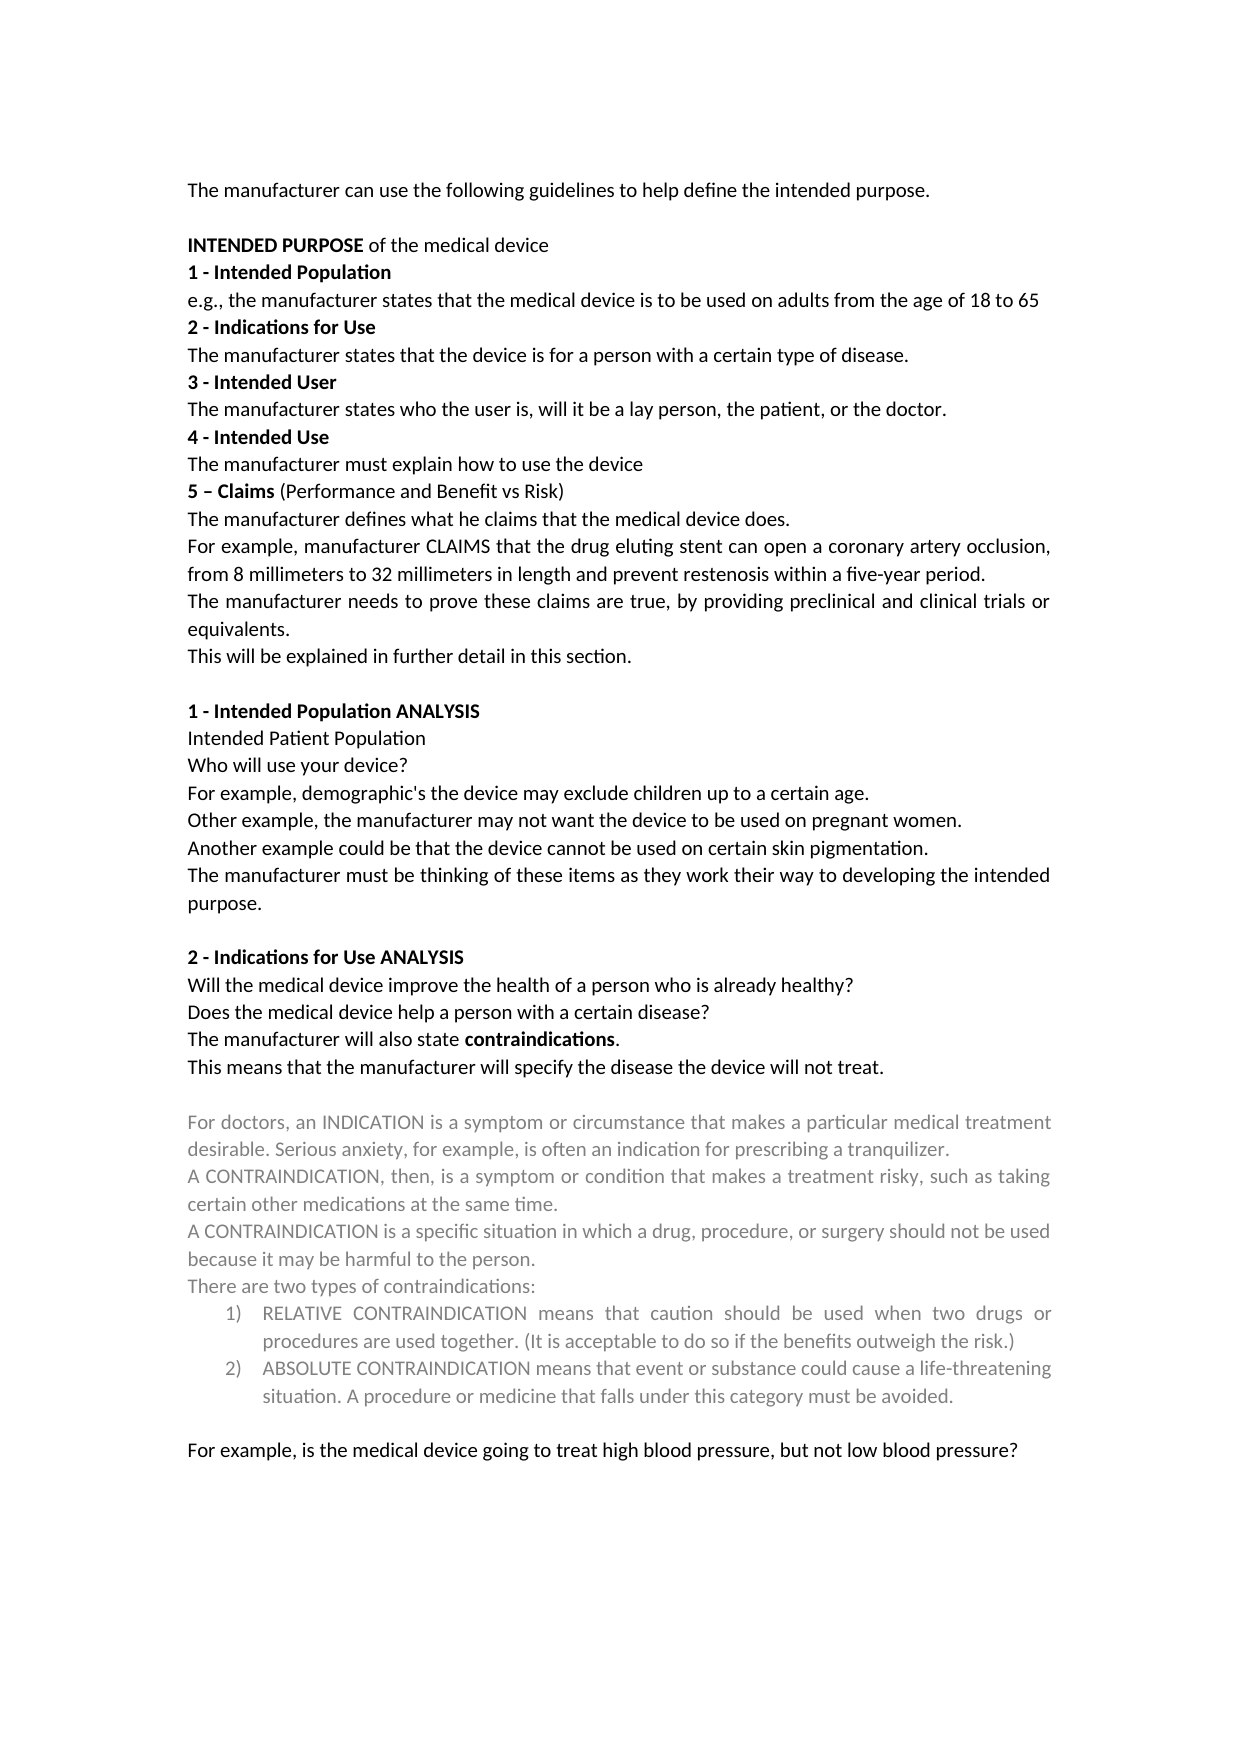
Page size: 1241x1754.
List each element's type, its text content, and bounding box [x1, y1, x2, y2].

text Does the medical device help a person with a certain disease? [187, 999, 1053, 1025]
text The manufacturer can use the following guidelines to help define the intended purpose. [187, 177, 1053, 203]
text For doctors, an INDICATION is a symptom or circumstance that makes a particular medical treatment desirable. Serious anxiety, for example, is often an indication for prescribing a tranquilizer. [187, 1109, 1053, 1162]
text The manufacturer defines what he claims that the medical device does. [187, 506, 1053, 532]
text 1 - Intended Population [187, 259, 1053, 285]
text The manufacturer needs to prove these claims are true, by providing preclinical and clinical trials or equivalents. [187, 588, 1053, 641]
text 1 - Intended Population ANALYSIS [187, 698, 1053, 723]
list ABSOLUTE CONTRAINDICATION means that event or substance could cause a life-threatening situation. A procedure or medicine that falls under this category must be avoided. [225, 1355, 1053, 1408]
text The manufacturer states who the user is, will it be a lay person, the patient, or the doctor. [187, 397, 1053, 422]
text The manufacturer must explain how to use the device [187, 451, 1053, 477]
text The manufacturer must be thinking of these items as they work their way to developing the intended purpose. [187, 862, 1053, 915]
text The manufacturer states that the device is for a person with a certain type of disease. [187, 342, 1053, 367]
text For example, is the medical device going to treat high blood pressure, but not low blood pressure? [187, 1438, 1053, 1463]
text For example, demographic's the device may exclude children up to a certain age. [187, 780, 1053, 806]
list RELATIVE CONTRAINDICATION means that caution should be used when two drugs or procedures are used together. (It is acceptable to do so if the benefits outweigh the risk.) [225, 1301, 1053, 1353]
text 5 – Claims (Performance and Benefit vs Risk) [187, 479, 1053, 504]
text Another example could be that the device cannot be used on certain skin pigmentation. [187, 835, 1053, 860]
text Who will use your device? [187, 753, 1053, 778]
text This will be explained in further detail in this section. [187, 643, 1053, 668]
text A CONTRAINDICATION is a specific situation in which a drug, procedure, or surgery should not be used because it may be harmful to the person. [187, 1218, 1053, 1271]
text 2 - Indications for Use ANALYSIS [187, 944, 1053, 970]
text 2 - Indications for Use [187, 314, 1053, 340]
text INTENDED PURPOSE of the medical device [187, 232, 1053, 258]
text Intended Patient Population [187, 725, 1053, 751]
text For example, manufacturer CLAIMS that the drug eluting stent can open a coronary artery occlusion, from 8 millimeters to 32 millimeters in length and prevent restenosis within a five-year period. [187, 533, 1053, 586]
text 3 - Intended User [187, 369, 1053, 394]
text Will the medical device improve the health of a person who is already healthy? [187, 972, 1053, 997]
text This means that the manufacturer will specify the disease the device will not treat. [187, 1054, 1053, 1079]
text The manufacturer will also state contraindications. [187, 1027, 1053, 1052]
text There are two types of contraindications: [187, 1273, 1053, 1299]
text A CONTRAINDICATION, then, is a symptom or condition that makes a treatment risky, such as taking certain other medications at the same time. [187, 1164, 1053, 1216]
text e.g., the manufacturer states that the medical device is to be used on adults from the age of 18 to 65 [187, 287, 1053, 312]
text Other example, the manufacturer may not want the device to be used on pregnant women. [187, 807, 1053, 833]
text 4 - Intended Use [187, 424, 1053, 449]
